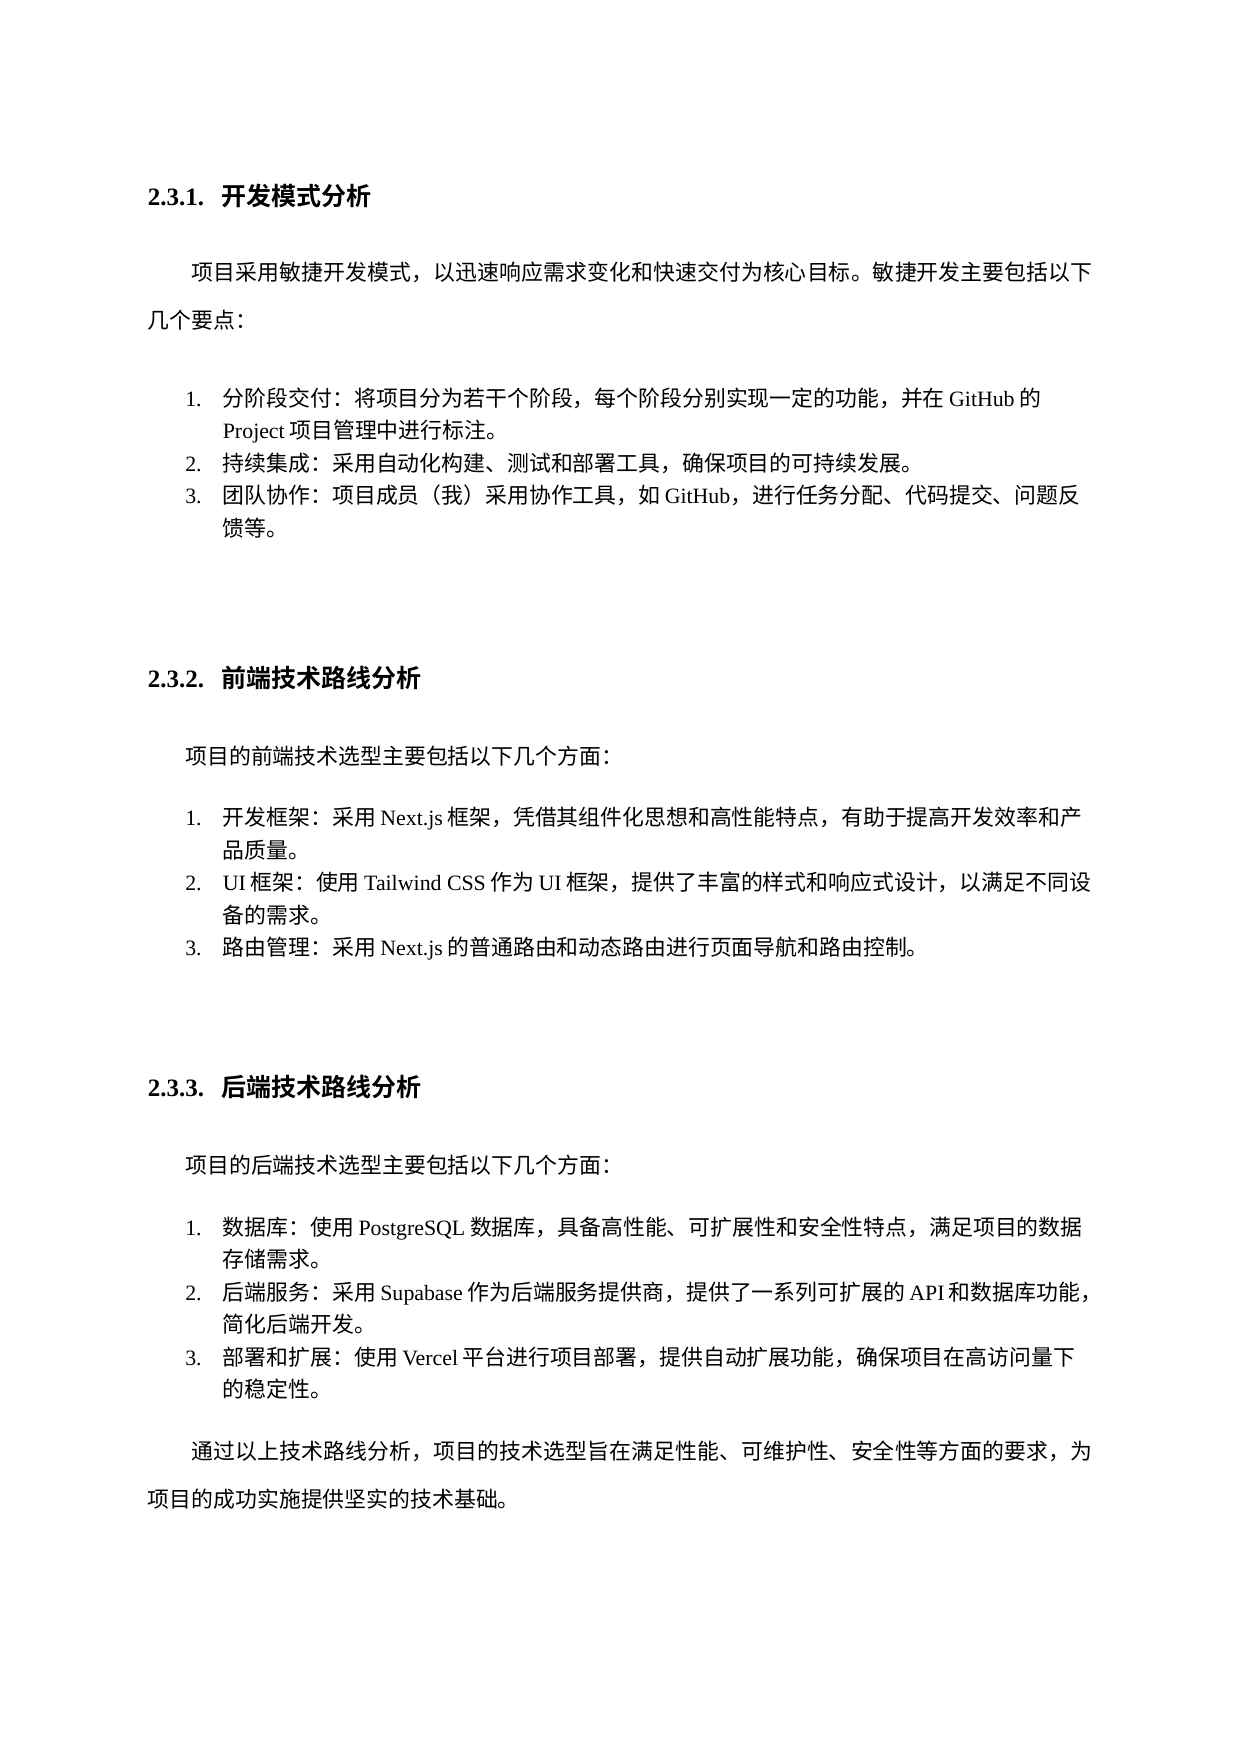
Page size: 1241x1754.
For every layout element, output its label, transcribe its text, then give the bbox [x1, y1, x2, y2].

list 后端服务：采用Supabase作为后端服务提供商，提供了一系列可扩展的API和数据库功能，简化后端开发。 [185, 1274, 1092, 1339]
list 部署和扩展：使用Vercel平台进行项目部署，提供自动扩展功能，确保项目在高访问量下的稳定性。 [185, 1339, 1092, 1404]
list 开发框架：采用Next.js框架，凭借其组件化思想和高性能特点，有助于提高开发效率和产品质量。 [185, 800, 1092, 865]
list UI框架：使用Tailwind CSS作为UI框架，提供了丰富的样式和响应式设计，以满足不同设备的需求。 [185, 865, 1092, 930]
subtitle 前端技术路线分析 [148, 644, 1092, 709]
subtitle 后端技术路线分析 [148, 1053, 1092, 1118]
text 项目的后端技术选型主要包括以下几个方面： [148, 1147, 1092, 1180]
list 团队协作：项目成员（我）采用协作工具，如GitHub，进行任务分配、代码提交、问题反馈等。 [185, 478, 1092, 543]
list 路由管理：采用Next.js的普通路由和动态路由进行页面导航和路由控制。 [185, 930, 1092, 962]
text 通过以上技术路线分析，项目的技术选型旨在满足性能、可维护性、安全性等方面的要求，为项目的成功实施提供坚实的技术基础。 [148, 1433, 1092, 1514]
list 分阶段交付：将项目分为若干个阶段，每个阶段分别实现一定的功能，并在GitHub的Project项目管理中进行标注。 [185, 380, 1092, 445]
text 项目采用敏捷开发模式，以迅速响应需求变化和快速交付为核心目标。敏捷开发主要包括以下几个要点： [148, 254, 1092, 335]
text 项目的前端技术选型主要包括以下几个方面： [148, 738, 1092, 771]
subtitle 开发模式分析 [148, 162, 1092, 227]
list 持续集成：采用自动化构建、测试和部署工具，确保项目的可持续发展。 [185, 445, 1092, 478]
list 数据库：使用PostgreSQL数据库，具备高性能、可扩展性和安全性特点，满足项目的数据存储需求。 [185, 1209, 1092, 1274]
